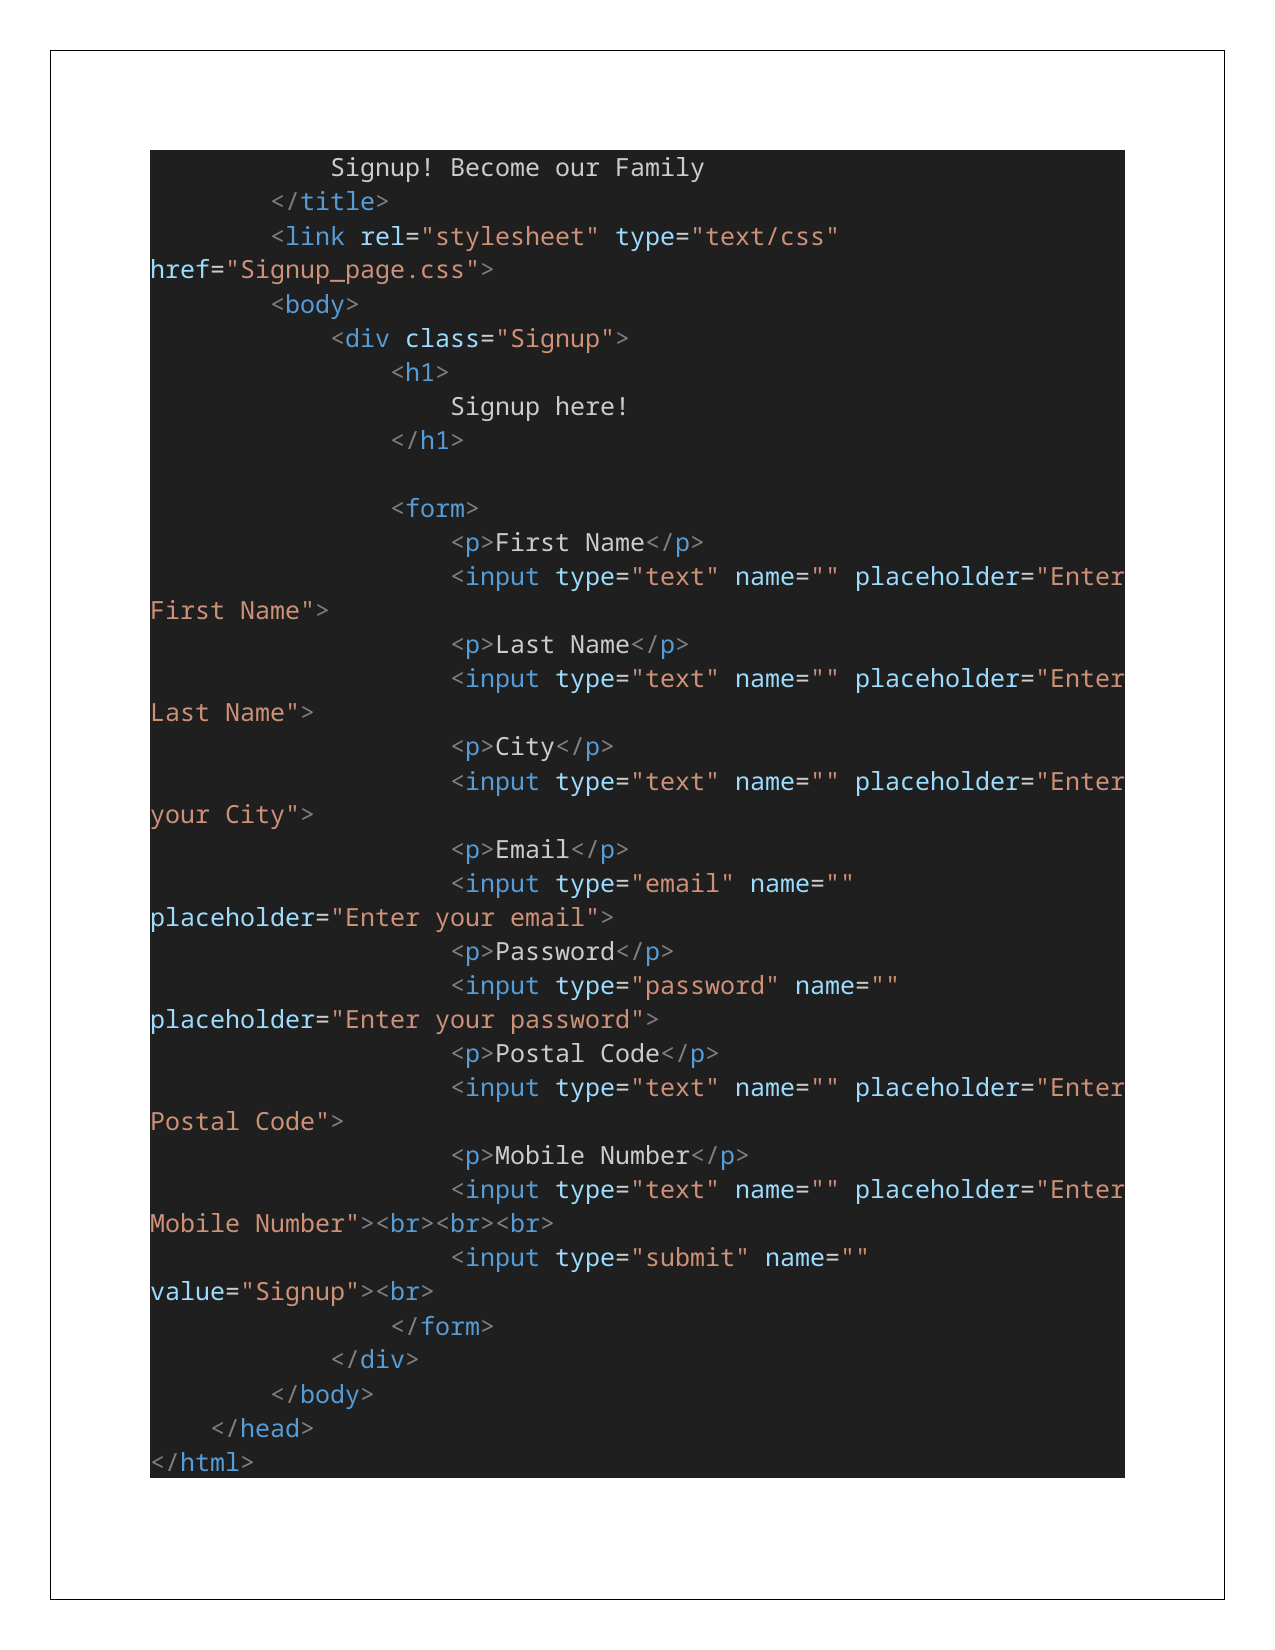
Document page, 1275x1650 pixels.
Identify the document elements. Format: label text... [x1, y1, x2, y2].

text <h1> [150, 354, 1125, 388]
text <p>Email</p> [150, 831, 1125, 865]
text <body> [150, 286, 1125, 320]
text <p>Password</p> [150, 933, 1125, 967]
text <div class="Signup"> [150, 320, 1125, 354]
text </html> [150, 1444, 1125, 1478]
text </body> [150, 1376, 1125, 1410]
text <p>First Name</p> [150, 525, 1125, 559]
text </form> [150, 1308, 1125, 1342]
text </div> [150, 1342, 1125, 1376]
text <input type="text" name="" placeholder="Enter your City"> [150, 763, 1125, 831]
text <p>City</p> [150, 729, 1125, 763]
text <p>Mobile Number</p> [150, 1138, 1125, 1172]
text </head> [150, 1410, 1125, 1444]
text </title> [150, 184, 1125, 218]
text <input type="text" name="" placeholder="Enter Mobile Number"><br><br><br> [150, 1172, 1125, 1240]
text <input type="submit" name="" value="Signup"><br> [150, 1240, 1125, 1308]
text <input type="text" name="" placeholder="Enter Postal Code"> [150, 1070, 1125, 1138]
text Signup here! [150, 388, 1125, 422]
text <p>Last Name</p> [150, 627, 1125, 661]
text <p>Postal Code</p> [150, 1036, 1125, 1070]
text Signup! Become our Family [150, 150, 1125, 184]
text <input type="text" name="" placeholder="Enter First Name"> [150, 559, 1125, 627]
text <input type="email" name="" placeholder="Enter your email"> [150, 865, 1125, 933]
text <link rel="stylesheet" type="text/css" href="Signup_page.css"> [150, 218, 1125, 286]
text <input type="text" name="" placeholder="Enter Last Name"> [150, 661, 1125, 729]
text <input type="password" name="" placeholder="Enter your password"> [150, 967, 1125, 1036]
text </h1> [150, 422, 1125, 457]
text <form> [150, 491, 1125, 525]
